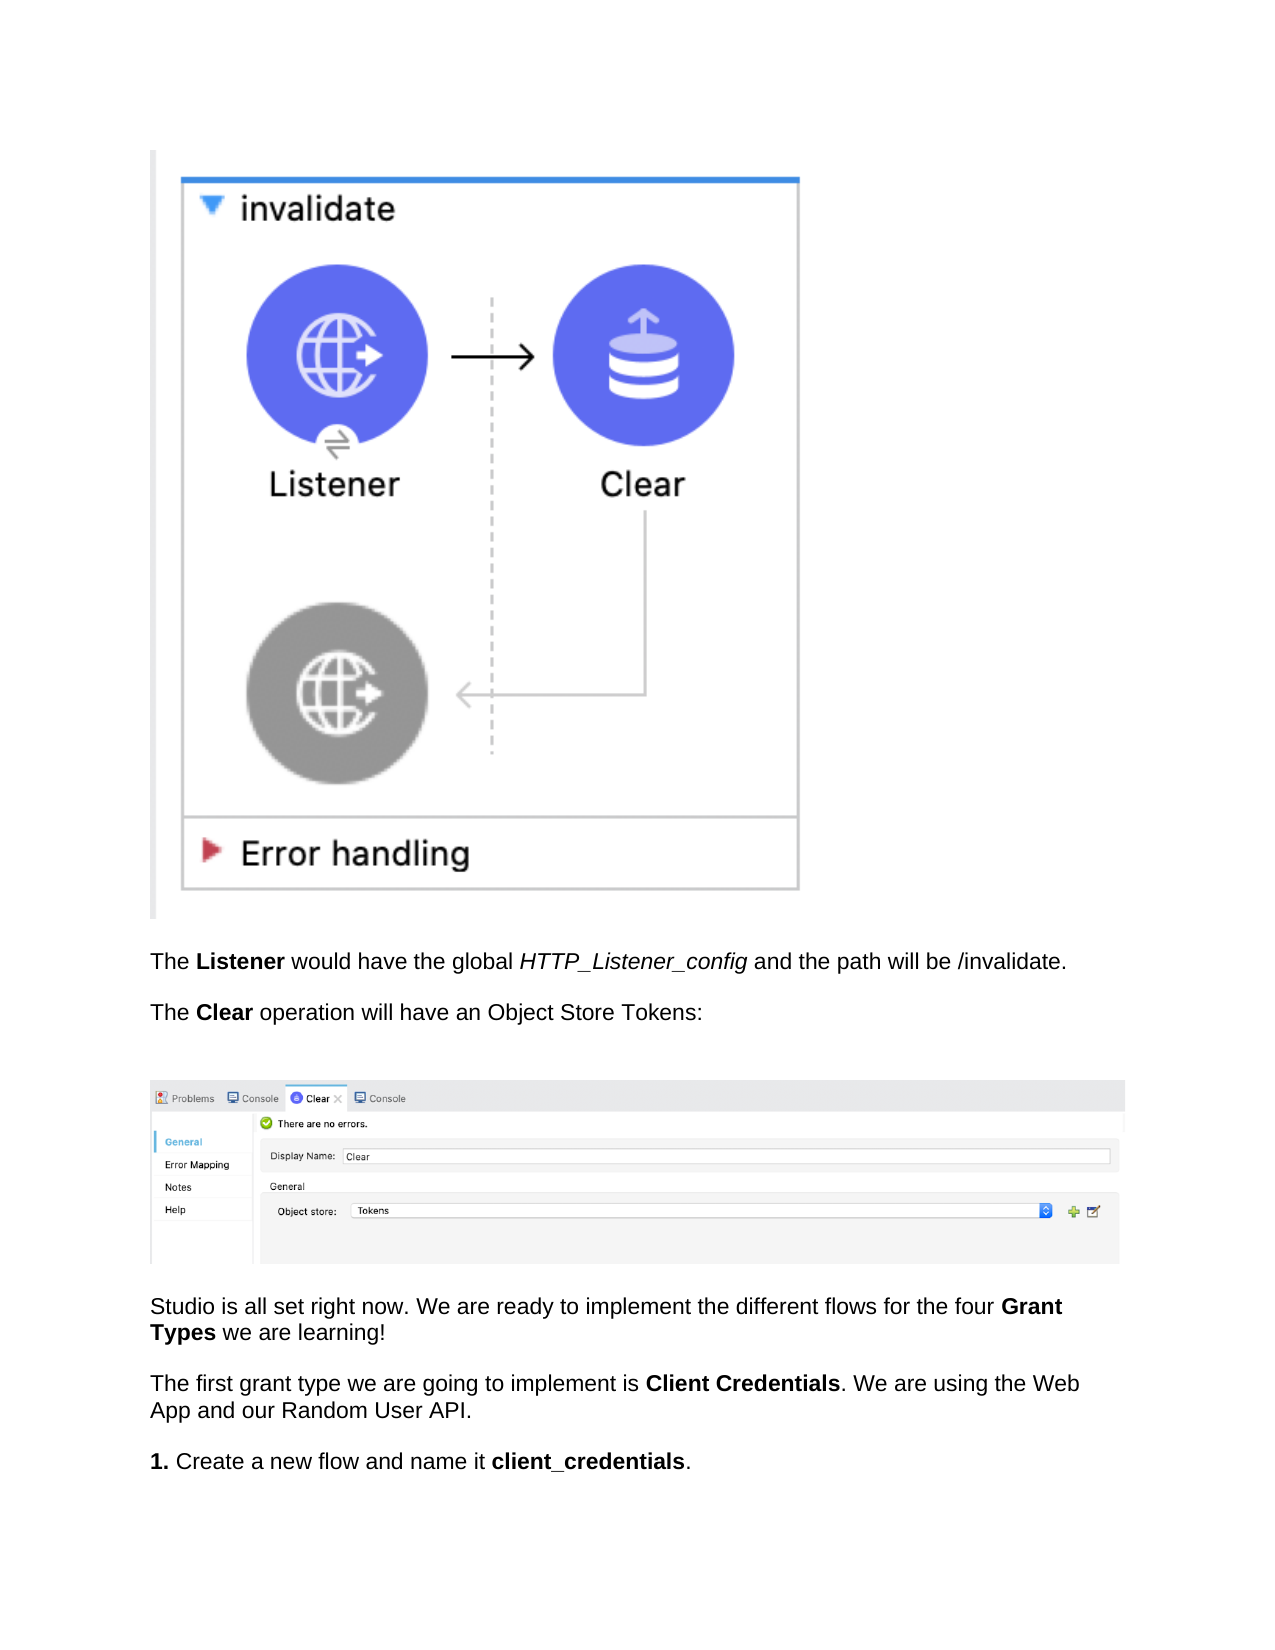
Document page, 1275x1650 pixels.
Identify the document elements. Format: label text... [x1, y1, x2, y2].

picture [150, 1080, 1125, 1264]
text 1. Create a new flow and name it client_credentials. [150, 1448, 1125, 1474]
text The first grant type we are going to implement is Client Credentials. We are using the Web App and our Random User API. [150, 1370, 1125, 1423]
text The Clear operation will have an Object Store Tokens: [150, 999, 1125, 1025]
text Studio is all set right now. We are ready to implement the different flows for the four Grant Types we are learning! [150, 1293, 1125, 1345]
text The Listener would have the global HTTP_Listener_config and the path will be /invalidate. [150, 948, 1125, 974]
picture [150, 150, 847, 919]
